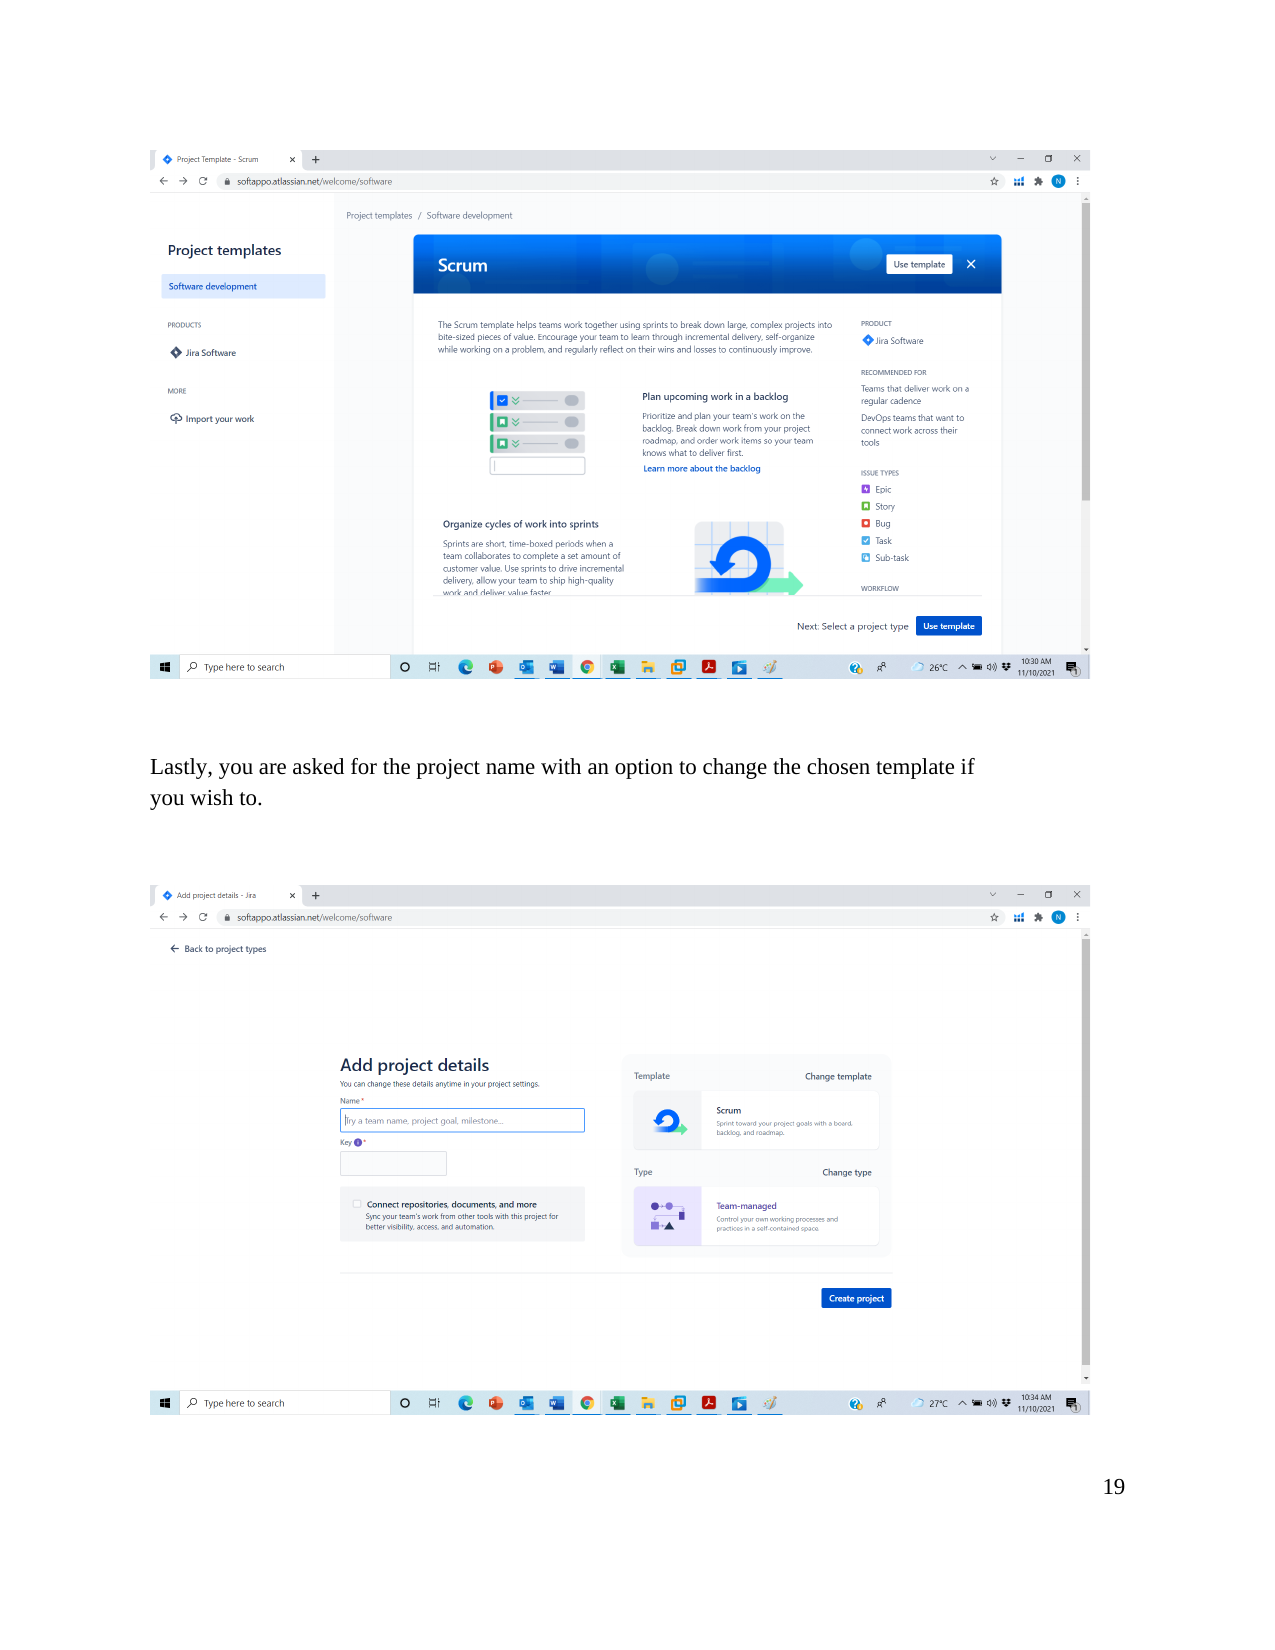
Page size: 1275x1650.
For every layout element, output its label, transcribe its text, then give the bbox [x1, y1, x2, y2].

text you wish to. [150, 783, 1125, 810]
picture [150, 150, 1091, 679]
text Lastly, you are asked for the project name with an option to change the chosen template if [150, 753, 1125, 780]
picture [150, 885, 1091, 1415]
